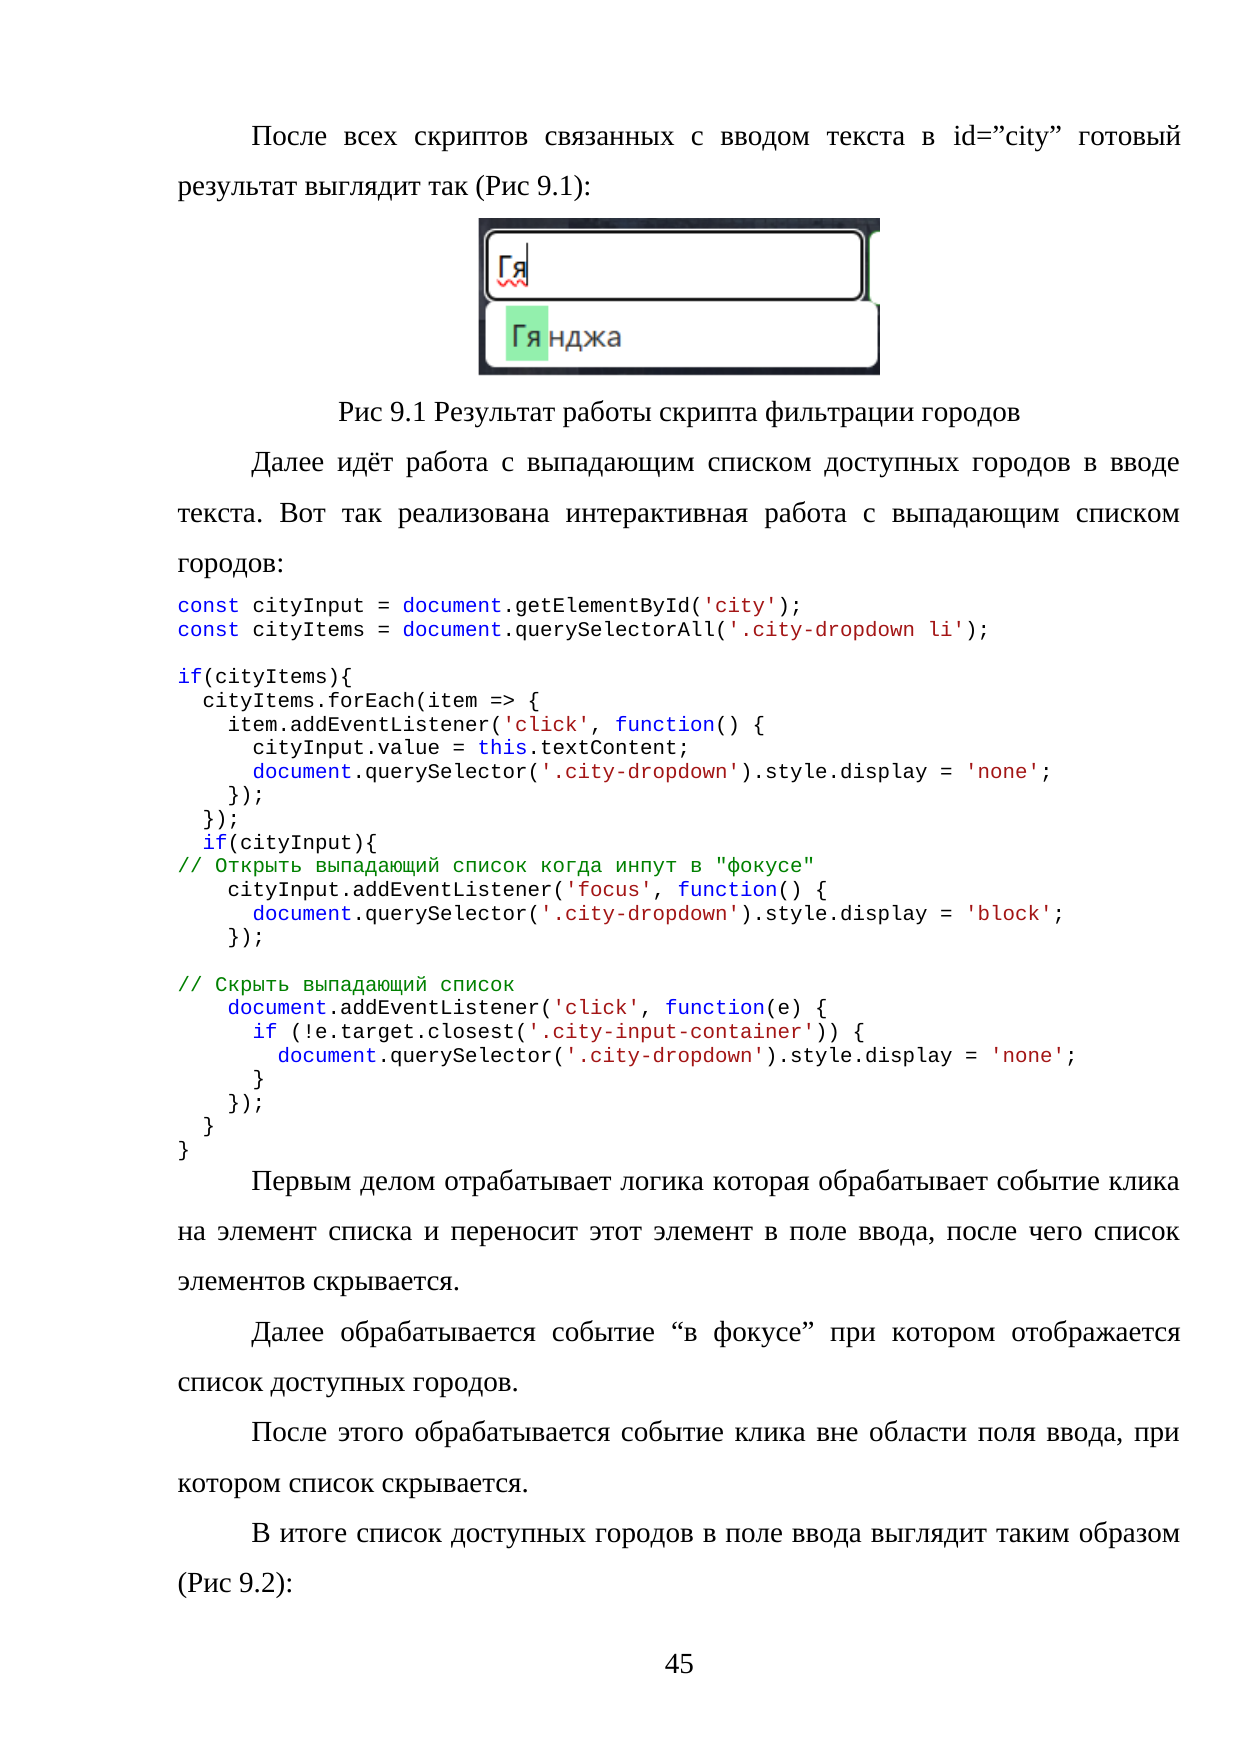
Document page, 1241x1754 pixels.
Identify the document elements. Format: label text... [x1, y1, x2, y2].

picture [478, 218, 880, 380]
text Рис 9.1 Результат работы скрипта фильтрации городов [177, 394, 1181, 428]
text В итоге список доступных городов в поле ввода выглядит таким образом (Рис 9.2): [177, 1515, 1181, 1599]
text После этого обрабатывается событие клика вне области поля ввода, при котором список скрывается. [177, 1414, 1181, 1498]
text После всех скриптов связанных с вводом текста в id=”city” готовый результат выглядит так (Рис 9.1): [177, 118, 1181, 202]
text const cityInput = document.getElementById('city'); const cityItems = document.querySelectorAll('.city-dropdown li'); if(cityItems){ cityItems.forEach(item => { item.addEventListener('click', function() { cityInput.value = this.textContent; document.querySelector('.city-dropdown').style.display = 'none'; }); }); if(cityInput){ // Открыть выпадающий список когда инпут в "фокусе" cityInput.addEventListener('focus', function() { document.querySelector('.city-dropdown').style.display = 'block'; }); // Скрыть выпадающий список document.addEventListener('click', function(e) { if (!e.target.closest('.city-input-container')) { document.querySelector('.city-dropdown').style.display = 'none'; } }); } } [177, 595, 1181, 1163]
text Далее идёт работа с выпадающим списком доступных городов в вводе текста. Вот так реализована интерактивная работа с выпадающим списком городов: [177, 444, 1181, 578]
text Далее обрабатывается событие “в фокусе” при котором отображается список доступных городов. [177, 1314, 1181, 1398]
text Первым делом отрабатывает логика которая обрабатывает событие клика на элемент списка и переносит этот элемент в поле ввода, после чего список элементов скрывается. [177, 1163, 1181, 1297]
